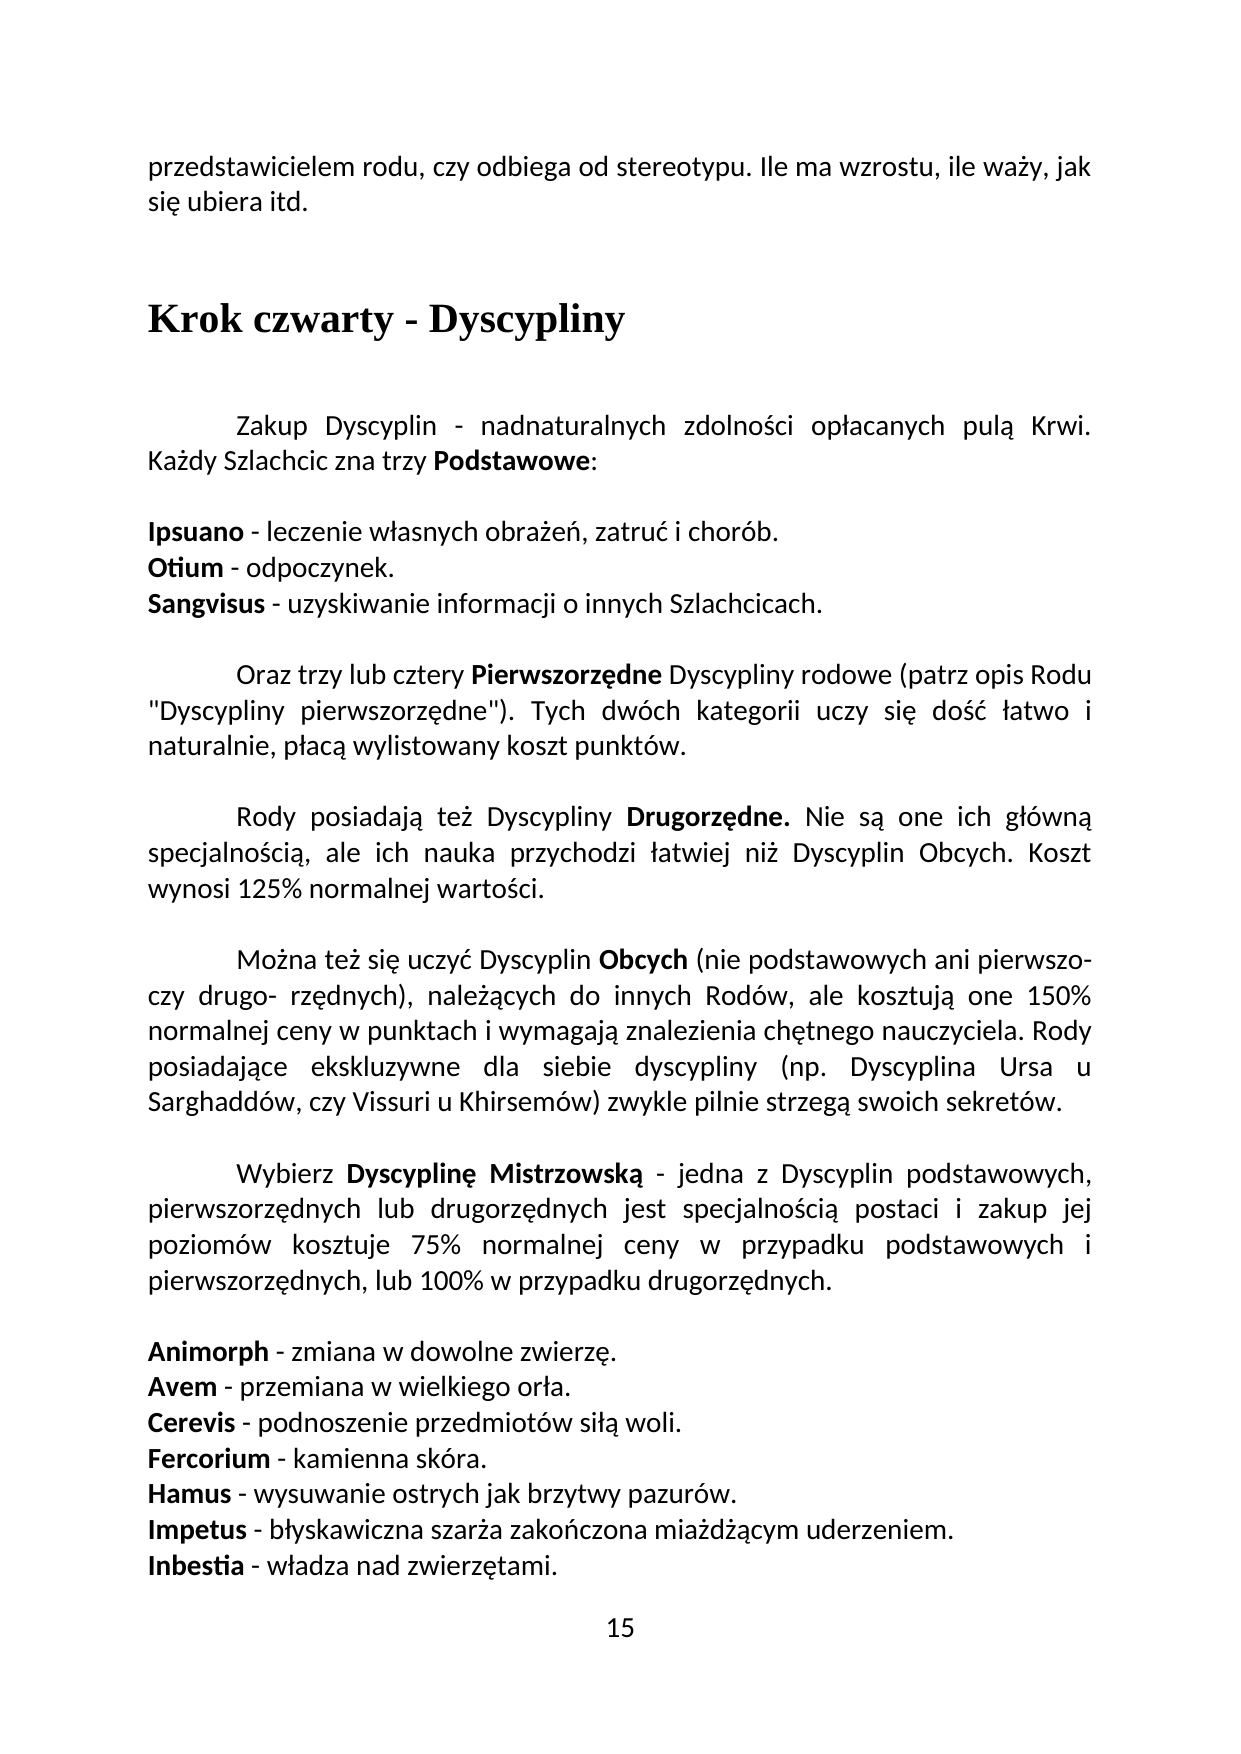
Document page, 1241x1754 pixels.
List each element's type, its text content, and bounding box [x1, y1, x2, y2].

text Animorph - zmiana w dowolne zwierzę. [148, 1333, 1093, 1368]
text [148, 148, 1093, 219]
text Rody posiadają też Dyscypliny Drugorzędne. Nie są one ich główną specjalnością, ale ich nauka przychodzi łatwiej niż Dyscyplin Obcych. Koszt wynosi 125% normalnej wartości. [148, 798, 1093, 905]
text Zakup Dyscyplin - nadnaturalnych zdolności opłacanych pulą Krwi. Każdy Szlachcic zna trzy Podstawowe: [148, 407, 1093, 478]
text Hamus - wysuwanie ostrych jak brzytwy pazurów. [148, 1475, 1093, 1511]
text Impetus - błyskawiczna szarża zakończona miażdżącym uderzeniem. [148, 1511, 1093, 1547]
text Cerevis - podnoszenie przedmiotów siłą woli. [148, 1404, 1093, 1440]
text Avem - przemiana w wielkiego orła. [148, 1368, 1093, 1404]
text Wybierz Dyscyplinę Mistrzowską - jedna z Dyscyplin podstawowych, pierwszorzędnych lub drugorzędnych jest specjalnością postaci i zakup jej poziomów kosztuje 75% normalnej ceny w przypadku podstawowych i pierwszorzędnych, lub 100% w przypadku drugorzędnych. [148, 1155, 1093, 1297]
text Oraz trzy lub cztery Pierwszorzędne Dyscypliny rodowe (patrz opis Rodu "Dyscypliny pierwszorzędne"). Tych dwóch kategorii uczy się dość łatwo i naturalnie, płacą wylistowany koszt punktów. [148, 656, 1093, 763]
subtitle Krok czwarty - Dyscypliny [148, 294, 1093, 342]
text Sangvisus - uzyskiwanie informacji o innych Szlachcicach. [148, 585, 1093, 620]
text Otium - odpoczynek. [148, 549, 1093, 585]
text Ipsuano - leczenie własnych obrażeń, zatruć i chorób. [148, 513, 1093, 549]
text Inbestia - władza nad zwierzętami. [148, 1547, 1093, 1582]
text Można też się uczyć Dyscyplin Obcych (nie podstawowych ani pierwszo- czy drugo- rzędnych), należących do innych Rodów, ale kosztują one 150% normalnej ceny w punktach i wymagają znalezienia chętnego nauczyciela. Rody posiadające ekskluzywne dla siebie dyscypliny (np. Dyscyplina Ursa u Sarghaddów, czy Vissuri u Khirsemów) zwykle pilnie strzegą swoich sekretów. [148, 941, 1093, 1119]
text Fercorium - kamienna skóra. [148, 1440, 1093, 1475]
